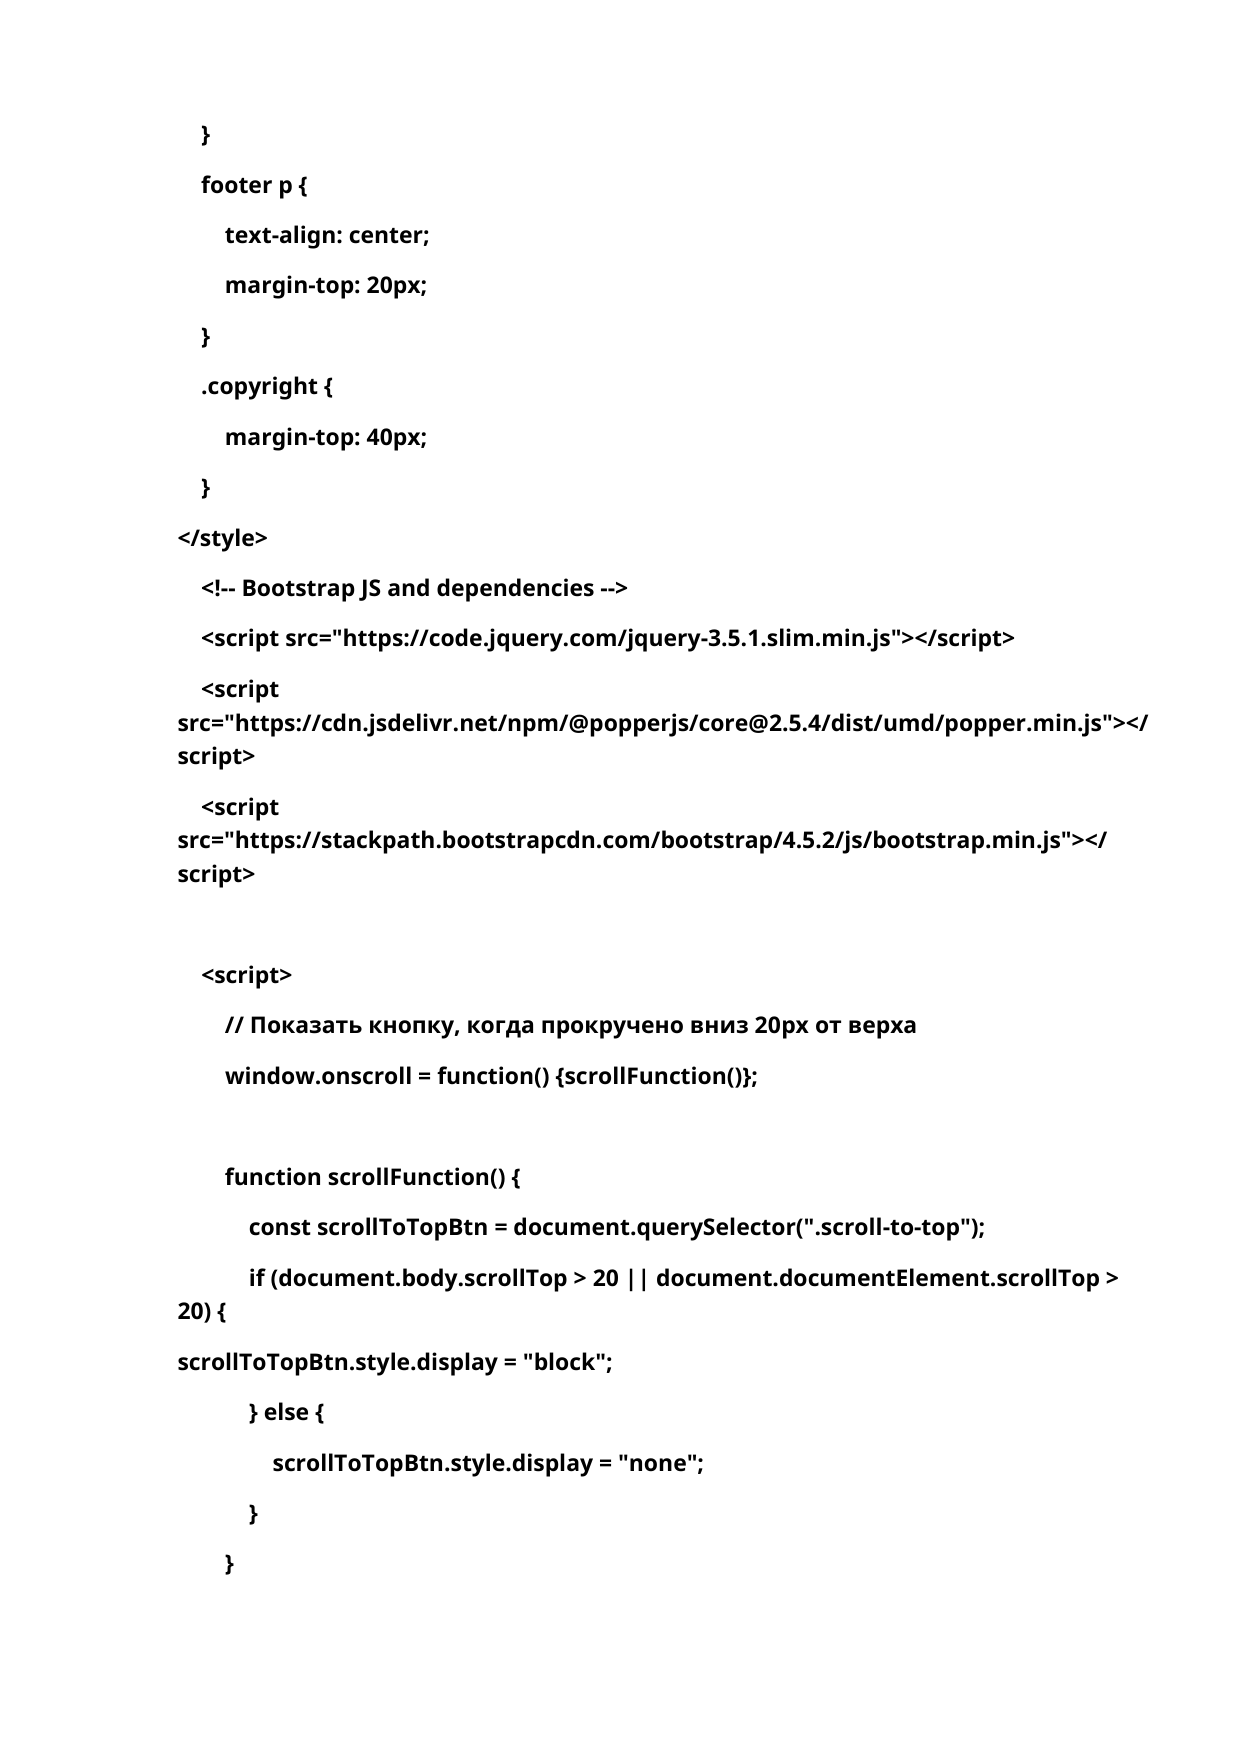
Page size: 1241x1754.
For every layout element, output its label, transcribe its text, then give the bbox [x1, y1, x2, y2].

text } [177, 1497, 1152, 1528]
text } [177, 471, 1152, 502]
text .copyright { [177, 370, 1152, 401]
text window.onscroll = function() {scrollFunction()}; [177, 1060, 1152, 1091]
text </style> [177, 521, 1152, 553]
text function scrollFunction() { [177, 1161, 1152, 1192]
text <script src="https://stackpath.bootstrapcdn.com/bootstrap/4.5.2/js/bootstrap.min.js"></script> [177, 791, 1152, 889]
text } [177, 320, 1152, 351]
text <script src="https://code.jquery.com/jquery-3.5.1.slim.min.js"></script> [177, 622, 1152, 653]
text } else { [177, 1396, 1152, 1427]
text <!-- Bootstrap JS and dependencies --> [177, 572, 1152, 603]
text // Показать кнопку, когда прокручено вниз 20px от верха [177, 1009, 1152, 1041]
text const scrollToTopBtn = document.querySelector(".scroll-to-top"); [177, 1211, 1152, 1242]
text } [177, 1547, 1152, 1578]
text scrollToTopBtn.style.display = "block"; [177, 1346, 1152, 1377]
text <script src="https://cdn.jsdelivr.net/npm/@popperjs/core@2.5.4/dist/umd/popper.min.js"></script> [177, 673, 1152, 771]
text <script> [177, 959, 1152, 990]
text margin-top: 20px; [177, 269, 1152, 301]
text if (document.body.scrollTop > 20 || document.documentElement.scrollTop > 20) { [177, 1261, 1152, 1326]
text } [177, 118, 1152, 149]
text scrollToTopBtn.style.display = "none"; [177, 1446, 1152, 1478]
text margin-top: 40px; [177, 421, 1152, 452]
text footer p { [177, 168, 1152, 200]
text text-align: center; [177, 219, 1152, 250]
